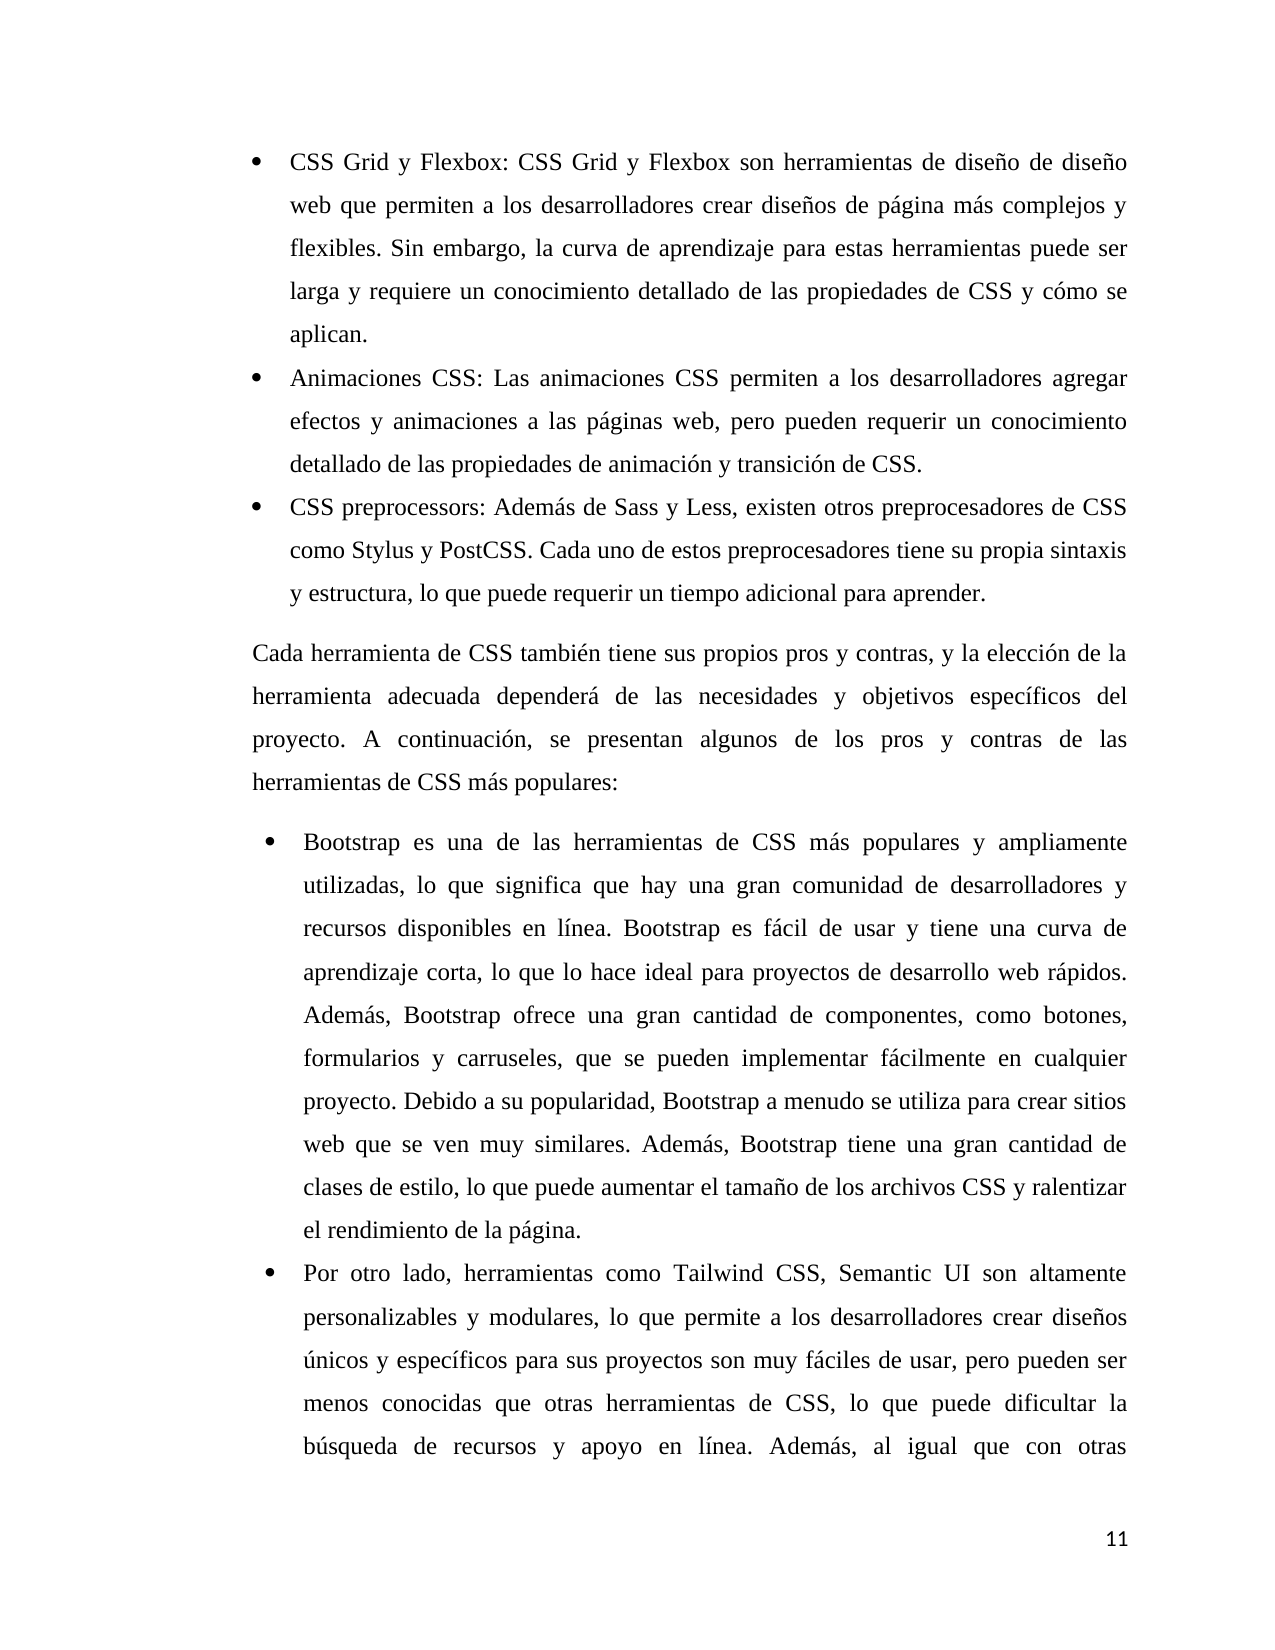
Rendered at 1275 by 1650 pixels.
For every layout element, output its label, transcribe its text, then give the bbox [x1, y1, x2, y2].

list Animaciones CSS: Las animaciones CSS permiten a los desarrolladores agregar efectos y animaciones a las páginas web, pero pueden requerir un conocimiento detallado de las propiedades de animación y transición de CSS. [252, 363, 1128, 478]
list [266, 1258, 1128, 1460]
text Cada herramienta de CSS también tiene sus propios pros y contras, y la elección de la herramienta adecuada dependerá de las necesidades y objetivos específicos del proyecto. A continuación, se presentan algunos de los pros y contras de las herramientas de CSS más populares: [252, 638, 1128, 796]
list CSS Grid y Flexbox: CSS Grid y Flexbox son herramientas de diseño de diseño web que permiten a los desarrolladores crear diseños de página más complejos y flexibles. Sin embargo, la curva de aprendizaje para estas herramientas puede ser larga y requiere un conocimiento detallado de las propiedades de CSS y cómo se aplican. [252, 147, 1128, 348]
list Bootstrap es una de las herramientas de CSS más populares y ampliamente utilizadas, lo que significa que hay una gran comunidad de desarrolladores y recursos disponibles en línea. Bootstrap es fácil de usar y tiene una curva de aprendizaje corta, lo que lo hace ideal para proyectos de desarrollo web rápidos. Además, Bootstrap ofrece una gran cantidad de componentes, como botones, formularios y carruseles, que se pueden implementar fácilmente en cualquier proyecto. Debido a su popularidad, Bootstrap a menudo se utiliza para crear sitios web que se ven muy similares. Además, Bootstrap tiene una gran cantidad de clases de estilo, lo que puede aumentar el tamaño de los archivos CSS y ralentizar el rendimiento de la página. [266, 827, 1128, 1244]
list CSS preprocessors: Además de Sass y Less, existen otros preprocesadores de CSS como Stylus y PostCSS. Cada uno de estos preprocesadores tiene su propia sintaxis y estructura, lo que puede requerir un tiempo adicional para aprender. [252, 492, 1128, 607]
